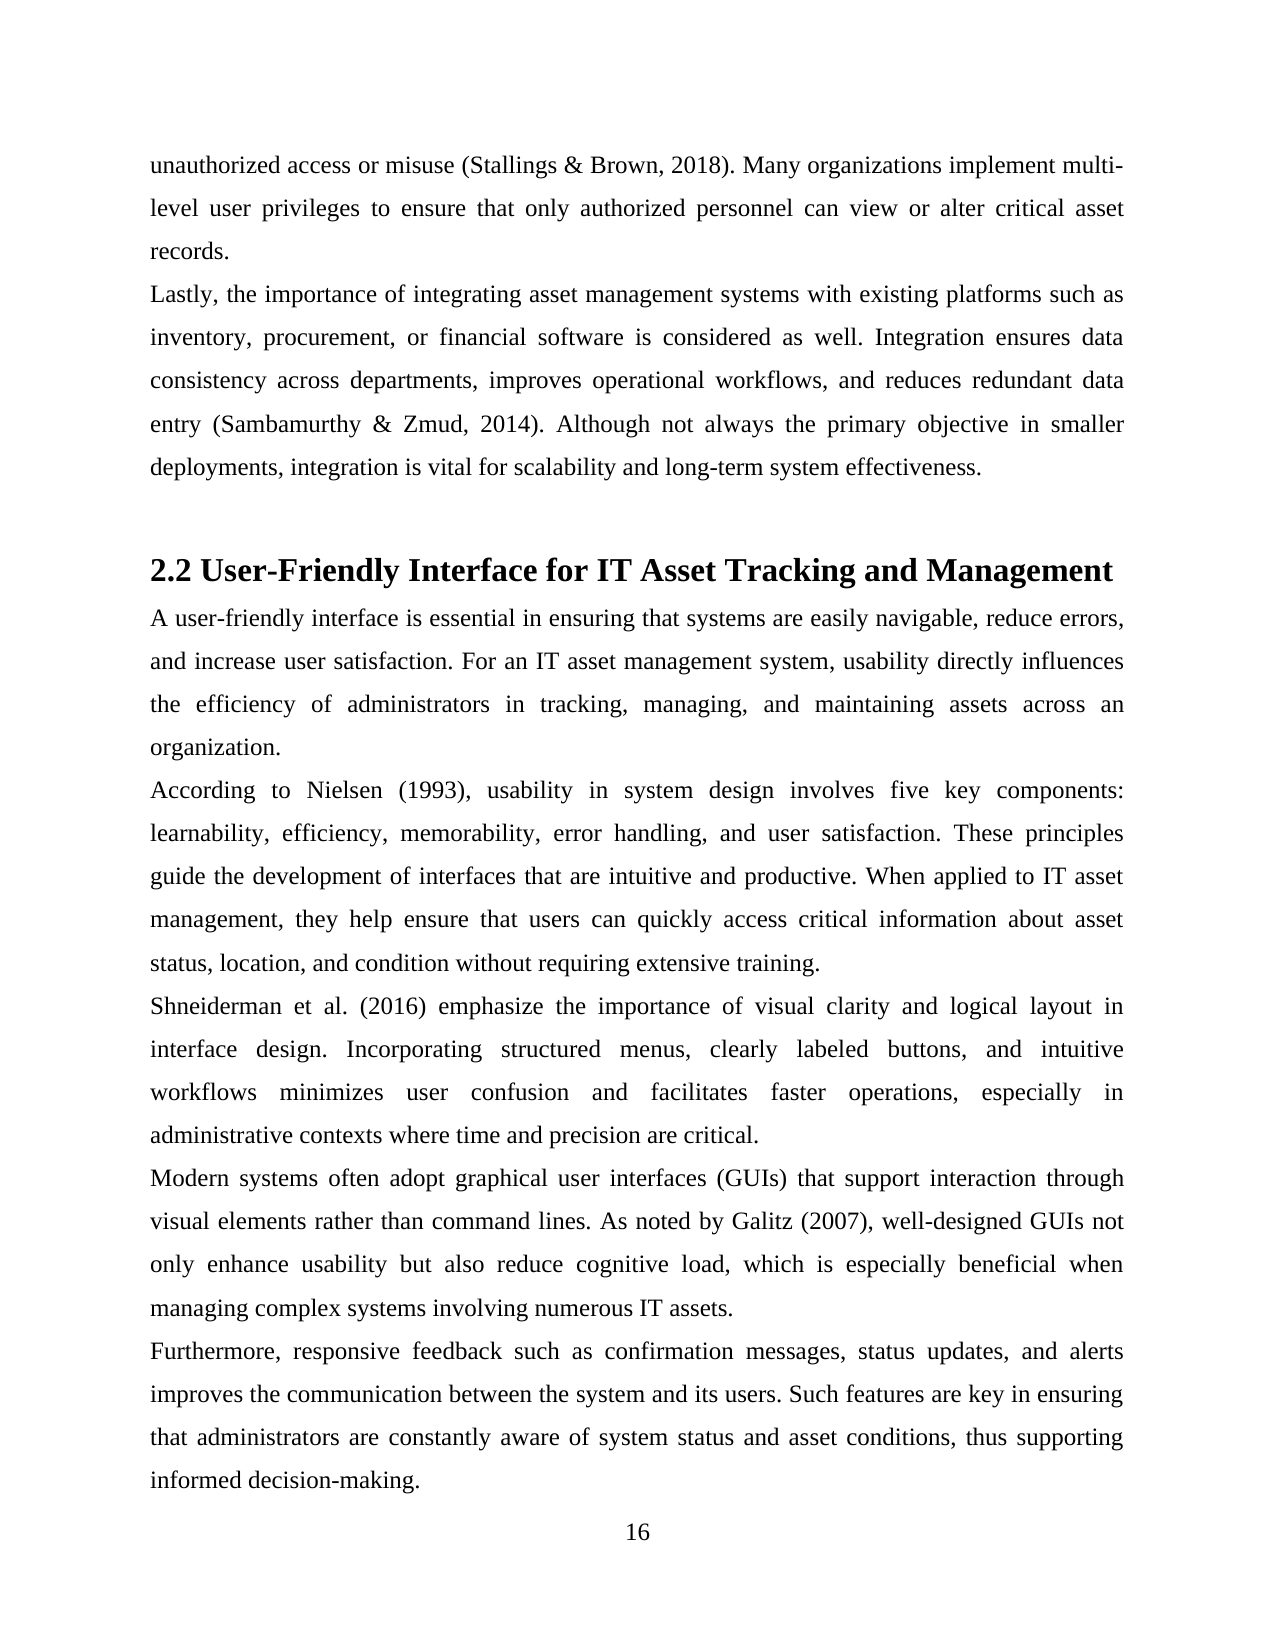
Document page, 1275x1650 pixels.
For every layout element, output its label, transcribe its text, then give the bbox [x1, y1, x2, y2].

text A user-friendly interface is essential in ensuring that systems are easily navigable, reduce errors, and increase user satisfaction. For an IT asset management system, usability directly influences the efficiency of administrators in tracking, managing, and maintaining assets across an organization. [150, 603, 1125, 761]
text Modern systems often adopt graphical user interfaces (GUIs) that support interaction through visual elements rather than command lines. As noted by Galitz (2007), well-designed GUIs not only enhance usability but also reduce cognitive load, which is especially beneficial when managing complex systems involving numerous IT assets. [150, 1163, 1125, 1321]
text According to Nielsen (1993), usability in system design involves five key components: learnability, efficiency, memorability, error handling, and user satisfaction. These principles guide the development of interfaces that are intuitive and productive. When applied to IT asset management, they help ensure that users can quickly access critical information about asset status, location, and condition without requiring extensive training. [150, 775, 1125, 976]
text Lastly, the importance of integrating asset management systems with existing platforms such as inventory, procurement, or financial software is considered as well. Integration ensures data consistency across departments, improves operational workflows, and reduces redundant data entry (Sambamurthy & Zmud, 2014). Although not always the primary objective in smaller deployments, integration is vital for scalability and long-term system effectiveness. [150, 279, 1125, 481]
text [150, 150, 1125, 265]
subtitle 2.2 User-Friendly Interface for IT Asset Tracking and Management [150, 550, 1125, 588]
text Shneiderman et al. (2016) emphasize the importance of visual clarity and logical layout in interface design. Incorporating structured menus, clearly labeled buttons, and intuitive workflows minimizes user confusion and facilitates faster operations, especially in administrative contexts where time and precision are critical. [150, 991, 1125, 1149]
text Furthermore, responsive feedback such as confirmation messages, status updates, and alerts improves the communication between the system and its users. Such features are key in ensuring that administrators are constantly aware of system status and asset conditions, thus supporting informed decision-making. [150, 1336, 1125, 1494]
